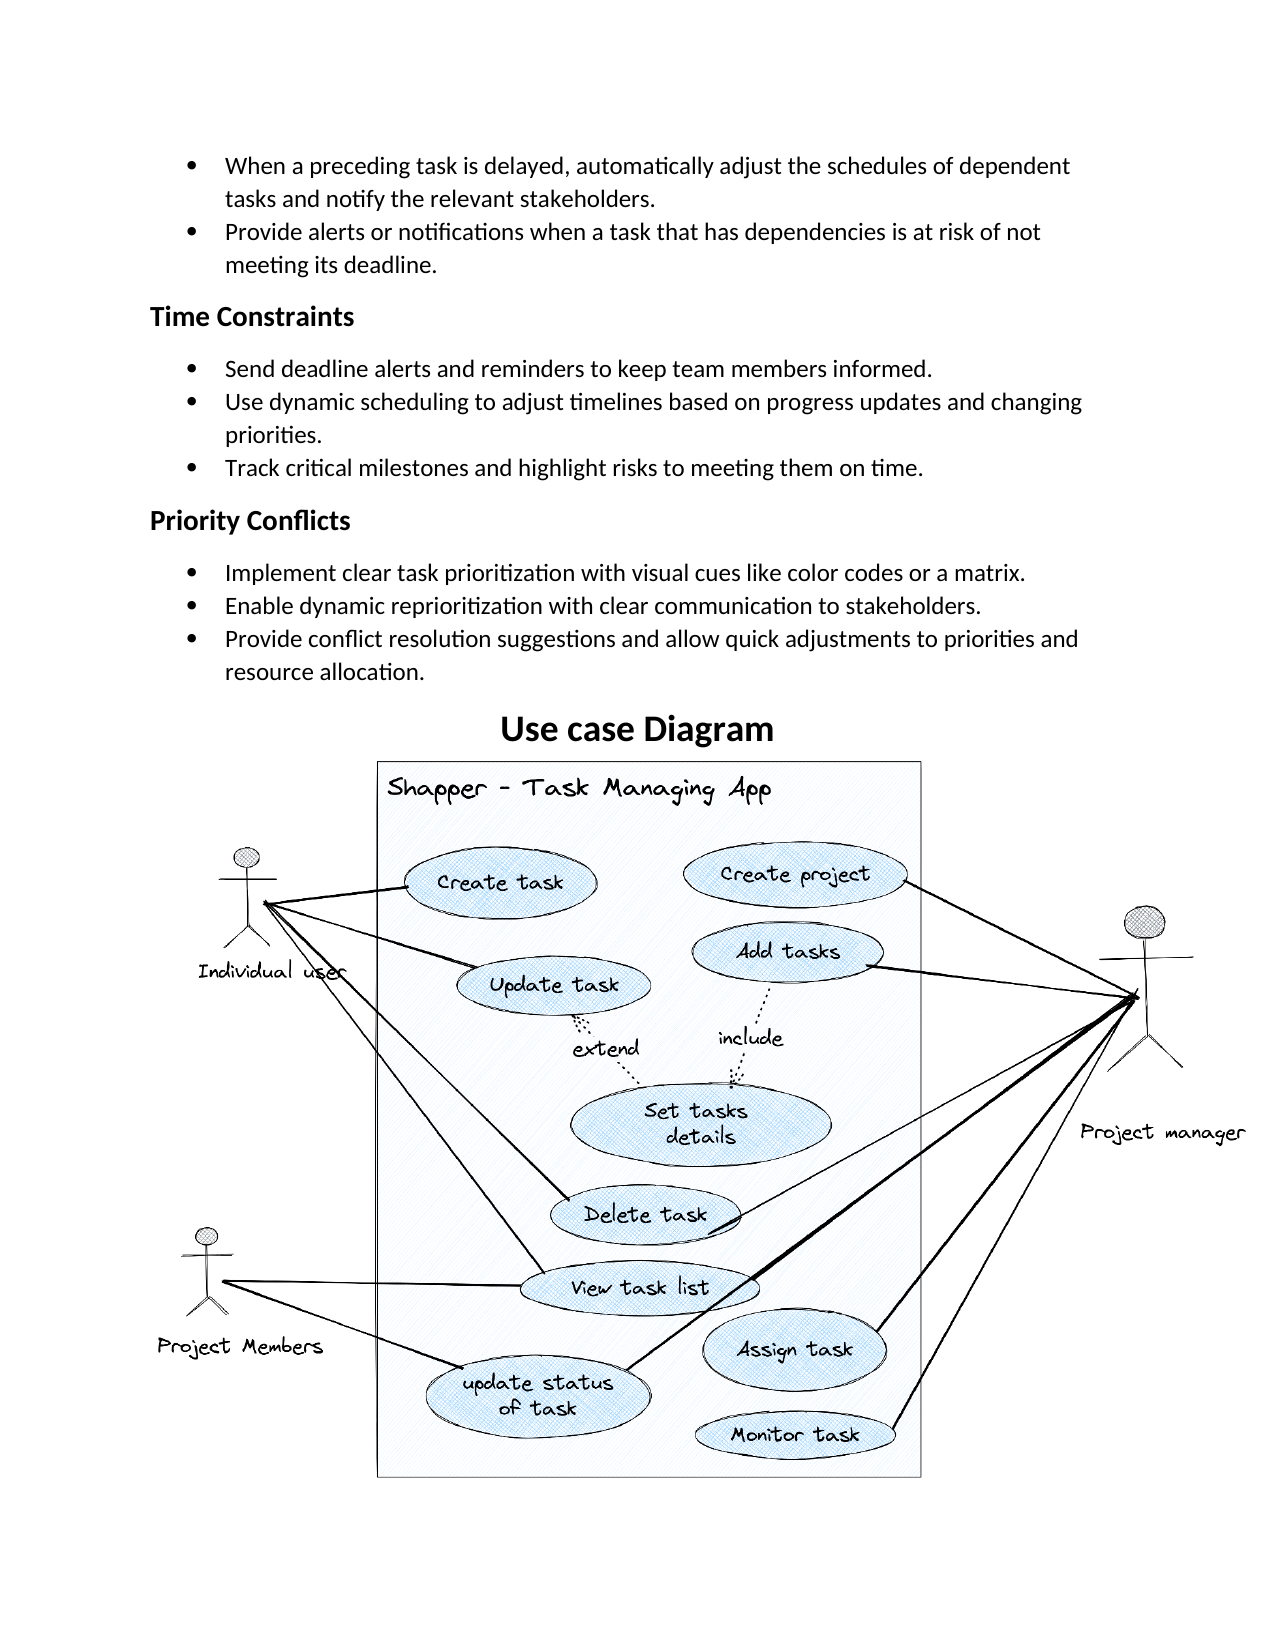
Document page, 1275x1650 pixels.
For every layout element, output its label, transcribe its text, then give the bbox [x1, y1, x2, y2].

list Track critical milestones and highlight risks to meeting them on time. [187, 452, 1125, 483]
list When a preceding task is delayed, automatically adjust the schedules of dependent tasks and notify the relevant stakeholders. [187, 150, 1125, 213]
list Enable dynamic reprioritization with clear communication to stakeholders. [187, 590, 1125, 620]
subtitle Use case Diagram [150, 705, 1125, 751]
text Time Constraints [150, 298, 1125, 334]
list Provide conflict resolution suggestions and allow quick adjustments to priorities and resource allocation. [187, 623, 1125, 686]
list Use dynamic scheduling to adjust timelines based on progress updates and changing priorities. [187, 386, 1125, 450]
list Send deadline alerts and reminders to keep team members informed. [187, 353, 1125, 384]
list Provide alerts or notifications when a task that has dependencies is at risk of not meeting its deadline. [187, 216, 1125, 279]
text Priority Conflicts [150, 502, 1125, 537]
list Implement clear task prioritization with visual cues like color codes or a matrix. [187, 557, 1125, 587]
picture [150, 754, 1252, 1484]
